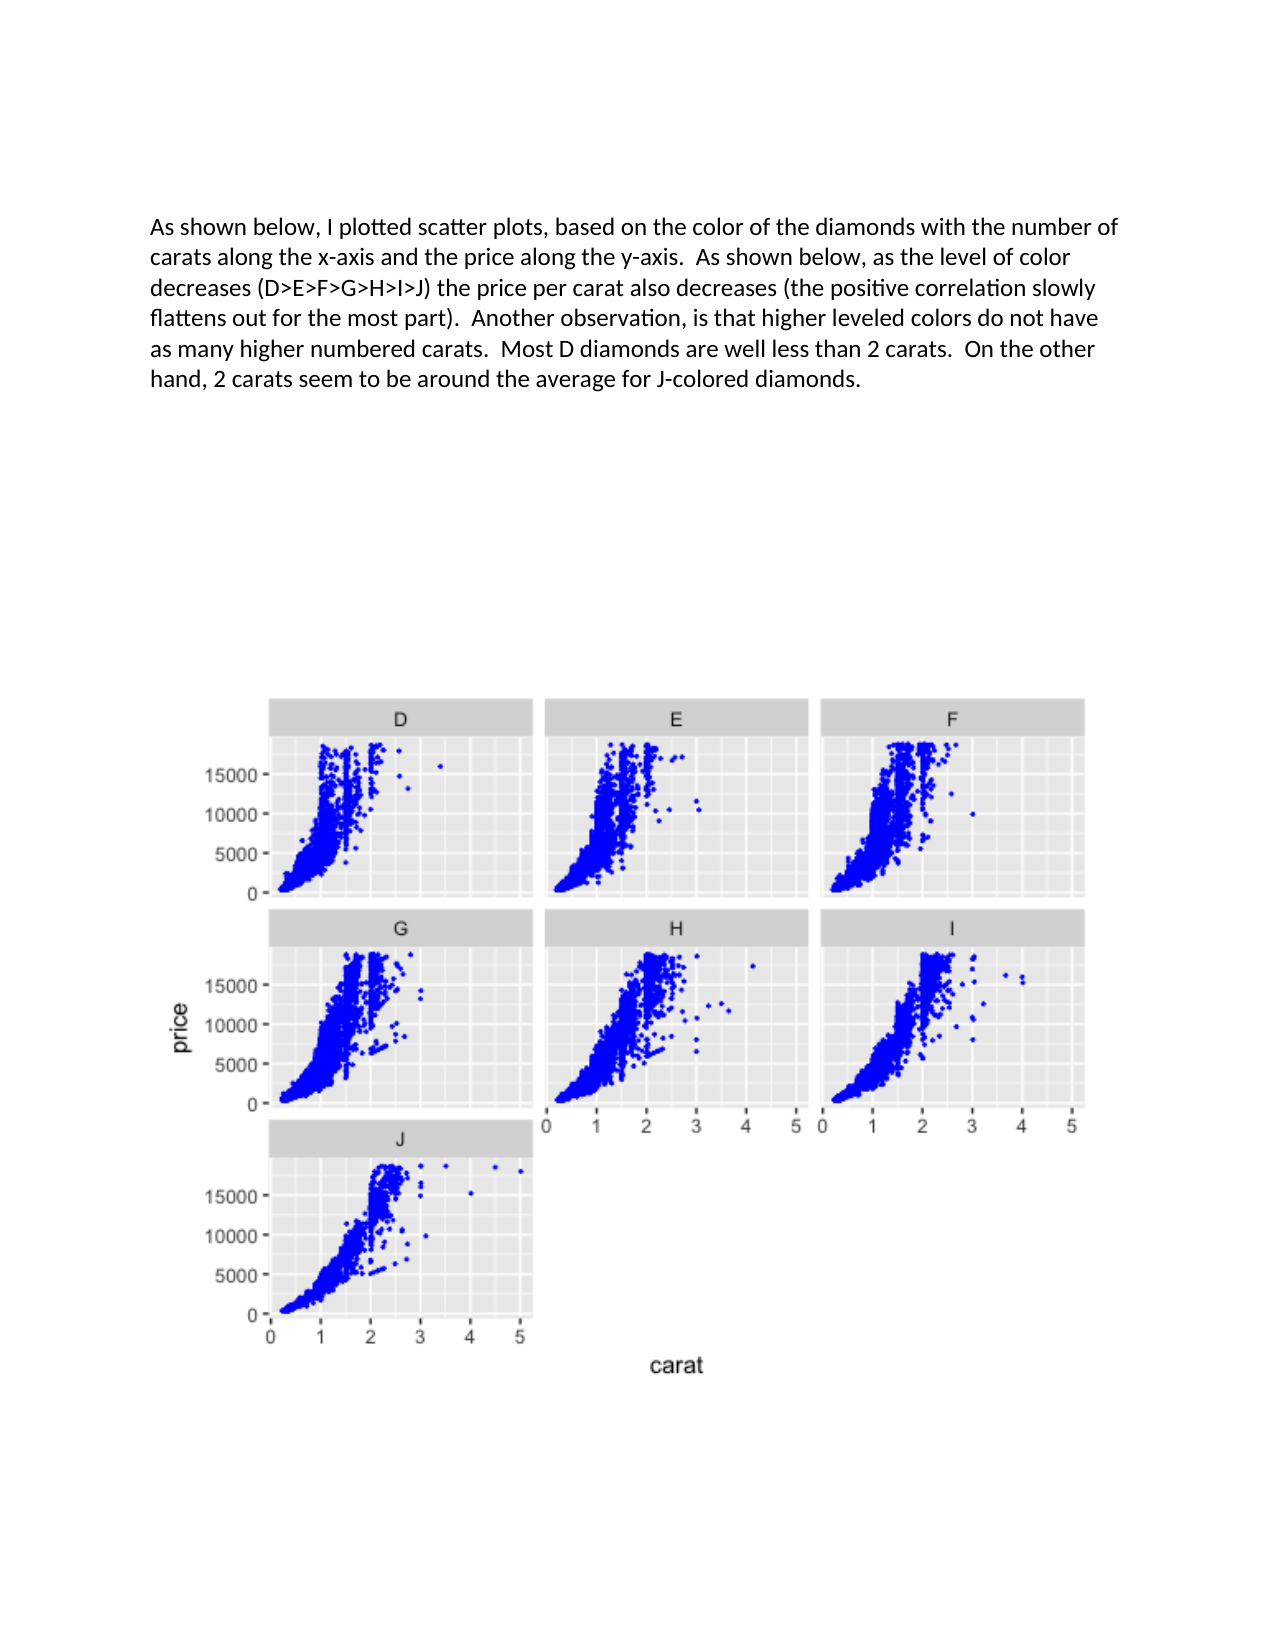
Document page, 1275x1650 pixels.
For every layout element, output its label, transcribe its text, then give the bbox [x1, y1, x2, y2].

picture [158, 687, 1097, 1385]
text As shown below, I plotted scatter plots, based on the color of the diamonds with the number of carats along the x-axis and the price along the y-axis. As shown below, as the level of color decreases (D>E>F>G>H>I>J) the price per carat also decreases (the positive correlation slowly flattens out for the most part). Another observation, is that higher leveled colors do not have as many higher numbered carats. Most D diamonds are well less than 2 carats. On the other hand, 2 carats seem to be around the average for J-colored diamonds. [150, 211, 1125, 394]
